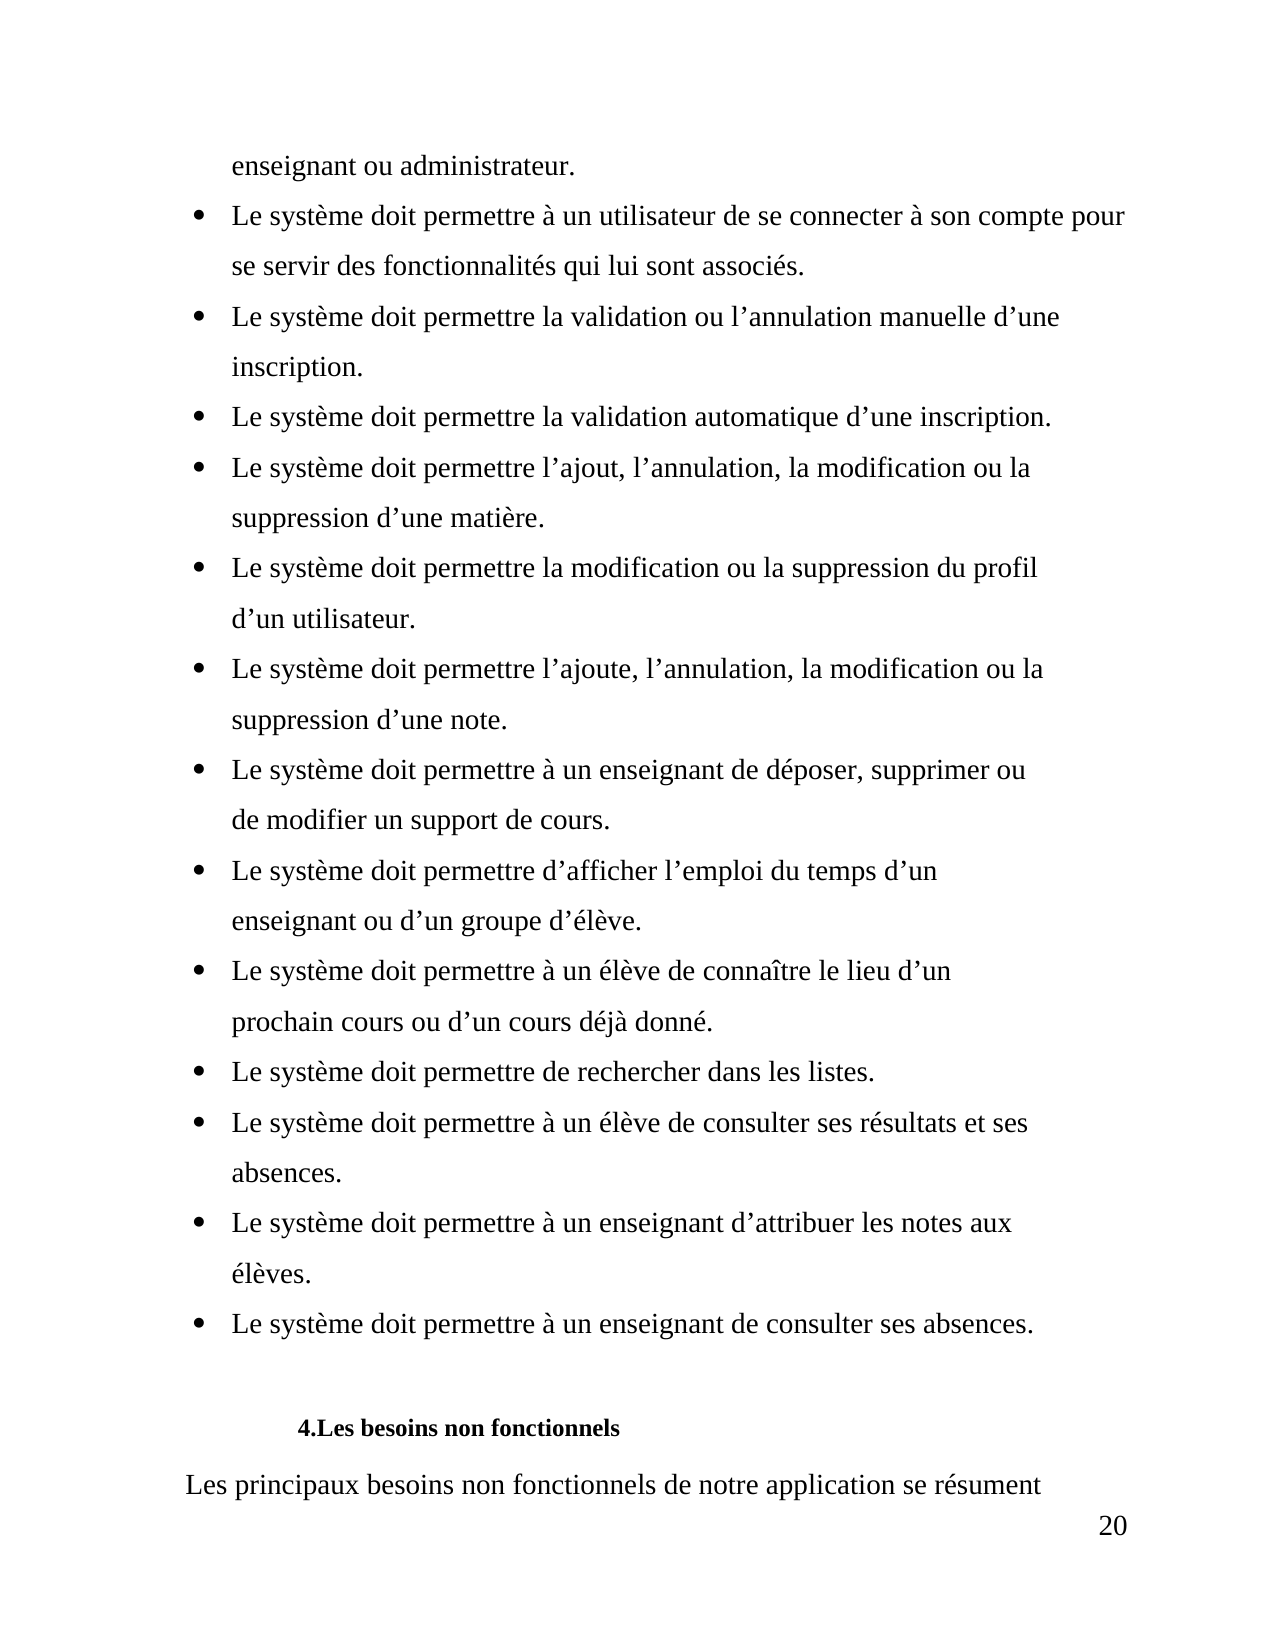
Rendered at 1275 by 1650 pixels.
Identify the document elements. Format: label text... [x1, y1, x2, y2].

list Le système doit permettre l’ajoute, l’annulation, la modification ou la suppression d’une note. [194, 651, 1073, 735]
list Le système doit permettre à un enseignant de consulter ses absences. [194, 1306, 1079, 1340]
list Le système doit permettre l’ajout, l’annulation, la modification ou la suppression d’une matière. [194, 450, 1079, 534]
list Le système doit permettre à un enseignant de déposer, supprimer ou de modifier un support de cours. [194, 752, 1058, 836]
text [148, 1467, 1064, 1501]
list Le système doit permettre d’afficher l’emploi du temps d’un enseignant ou d’un groupe d’élève. [194, 853, 1067, 937]
list Le système doit permettre la validation automatique d’une inscription. [194, 399, 1127, 433]
subtitle Les besoins non fonctionnels [298, 1413, 1127, 1442]
list Le système doit permettre à un utilisateur de se connecter à son compte pour se servir des fonctionnalités qui lui sont associés. [194, 198, 1127, 282]
list Le système doit permettre de rechercher dans les listes. [194, 1054, 1079, 1088]
list Le système doit permettre à un enseignant d’attribuer les notes aux élèves. [194, 1205, 1079, 1289]
list Le système doit permettre à un élève de consulter ses résultats et ses absences. [194, 1105, 1079, 1189]
list Le système doit permettre à un élève de connaître le lieu d’un prochain cours ou d’un cours déjà donné. [194, 953, 1037, 1037]
list Le système doit permettre la modification ou la suppression du profil d’un utilisateur. [194, 551, 1079, 634]
list Le système doit permettre la validation ou l’annulation manuelle d’une inscription. [194, 299, 1127, 383]
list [194, 148, 1127, 181]
